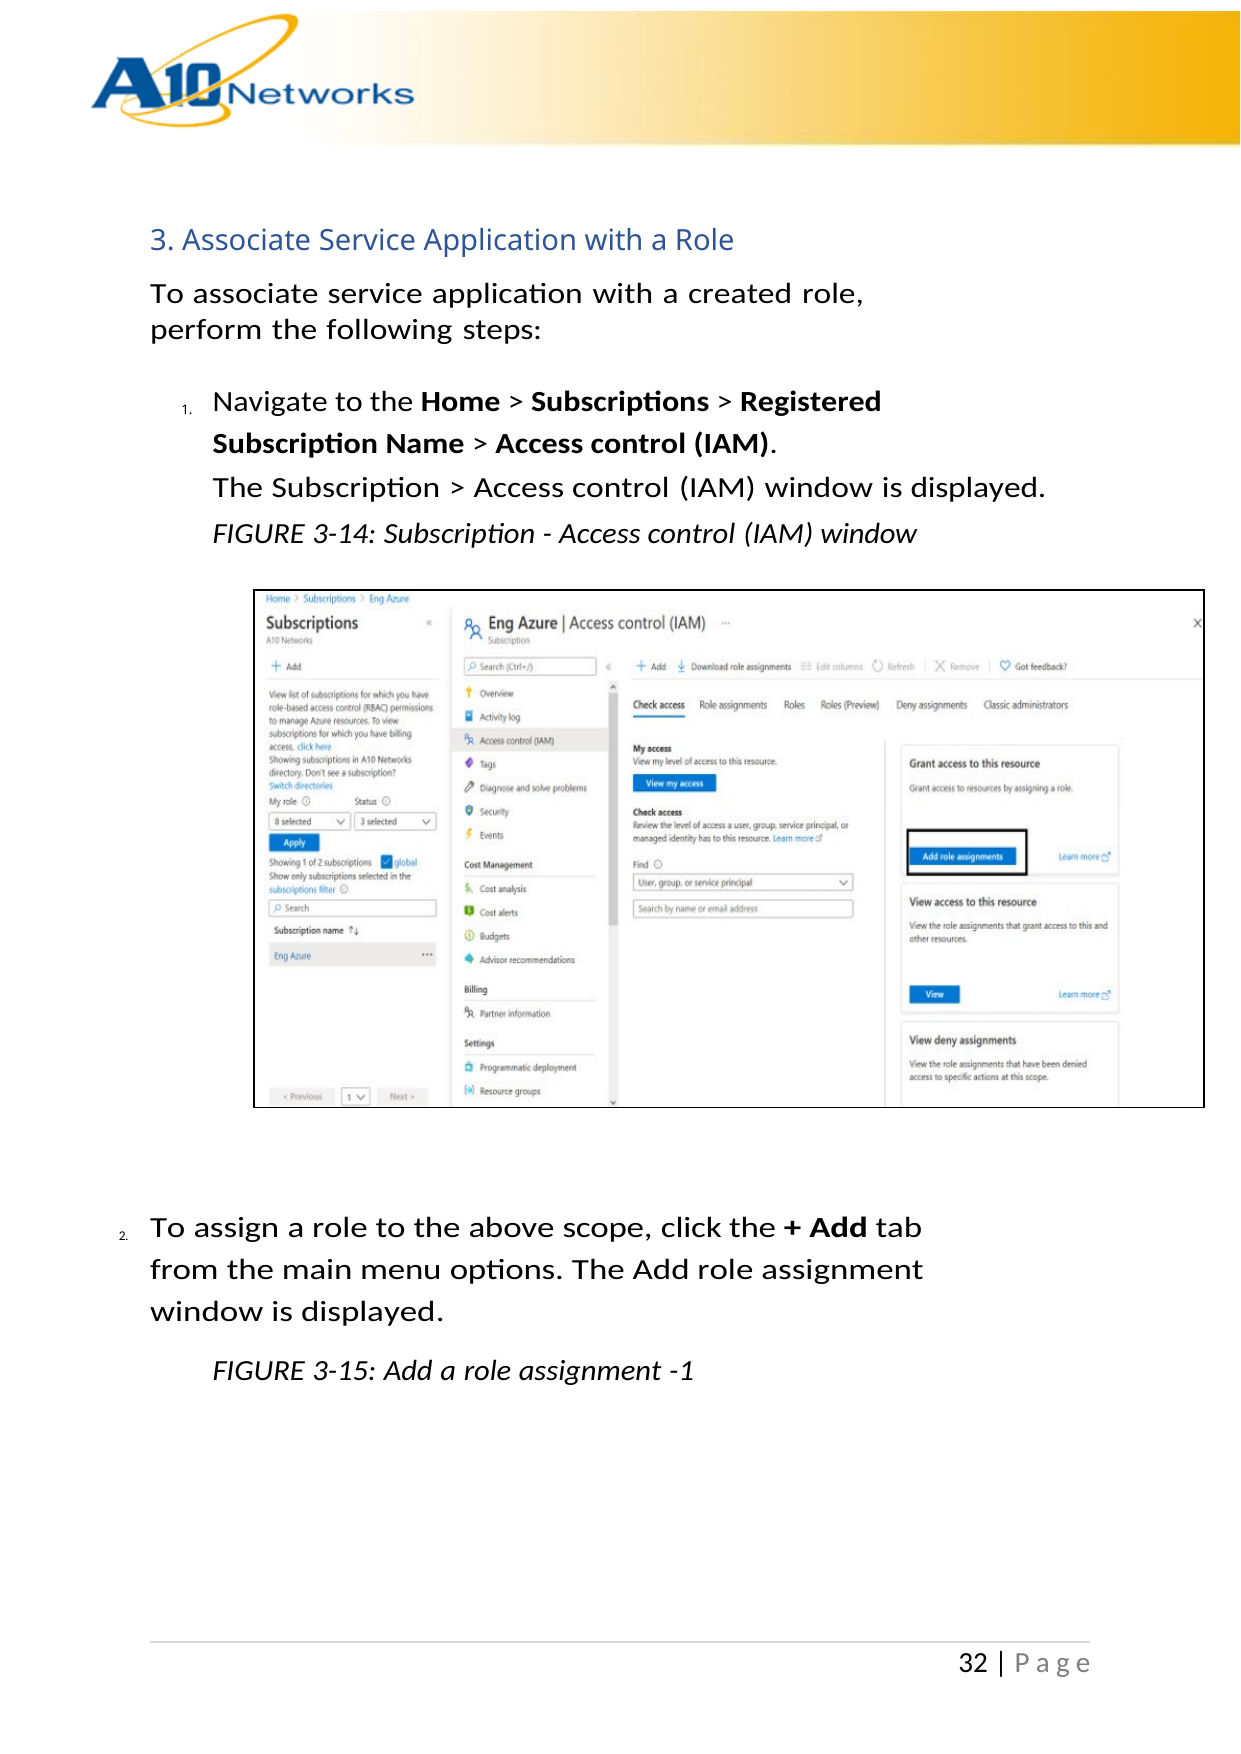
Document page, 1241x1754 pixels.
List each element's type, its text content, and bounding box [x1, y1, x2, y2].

text To associate service application with a created role, perform the following steps: [150, 275, 906, 347]
list Navigate to the Home > Subscriptions > Registered Subscription Name > Access control (IAM). [181, 383, 978, 461]
text FIGURE 3-14: Subscription - Access control (IAM) window [212, 515, 1090, 551]
picture [0, 11, 1241, 147]
list To assign a role to the above scope, click the + Add tab from the main menu options. The Add role assignment window is displayed. [119, 1209, 987, 1329]
text The Subscription > Access control (IAM) window is displayed. [212, 469, 1090, 505]
subtitle 3. Associate Service Application with a Role [150, 219, 1090, 259]
picture [263, 591, 1203, 1107]
text FIGURE 3-15: Add a role assignment -1 [212, 1352, 1090, 1387]
